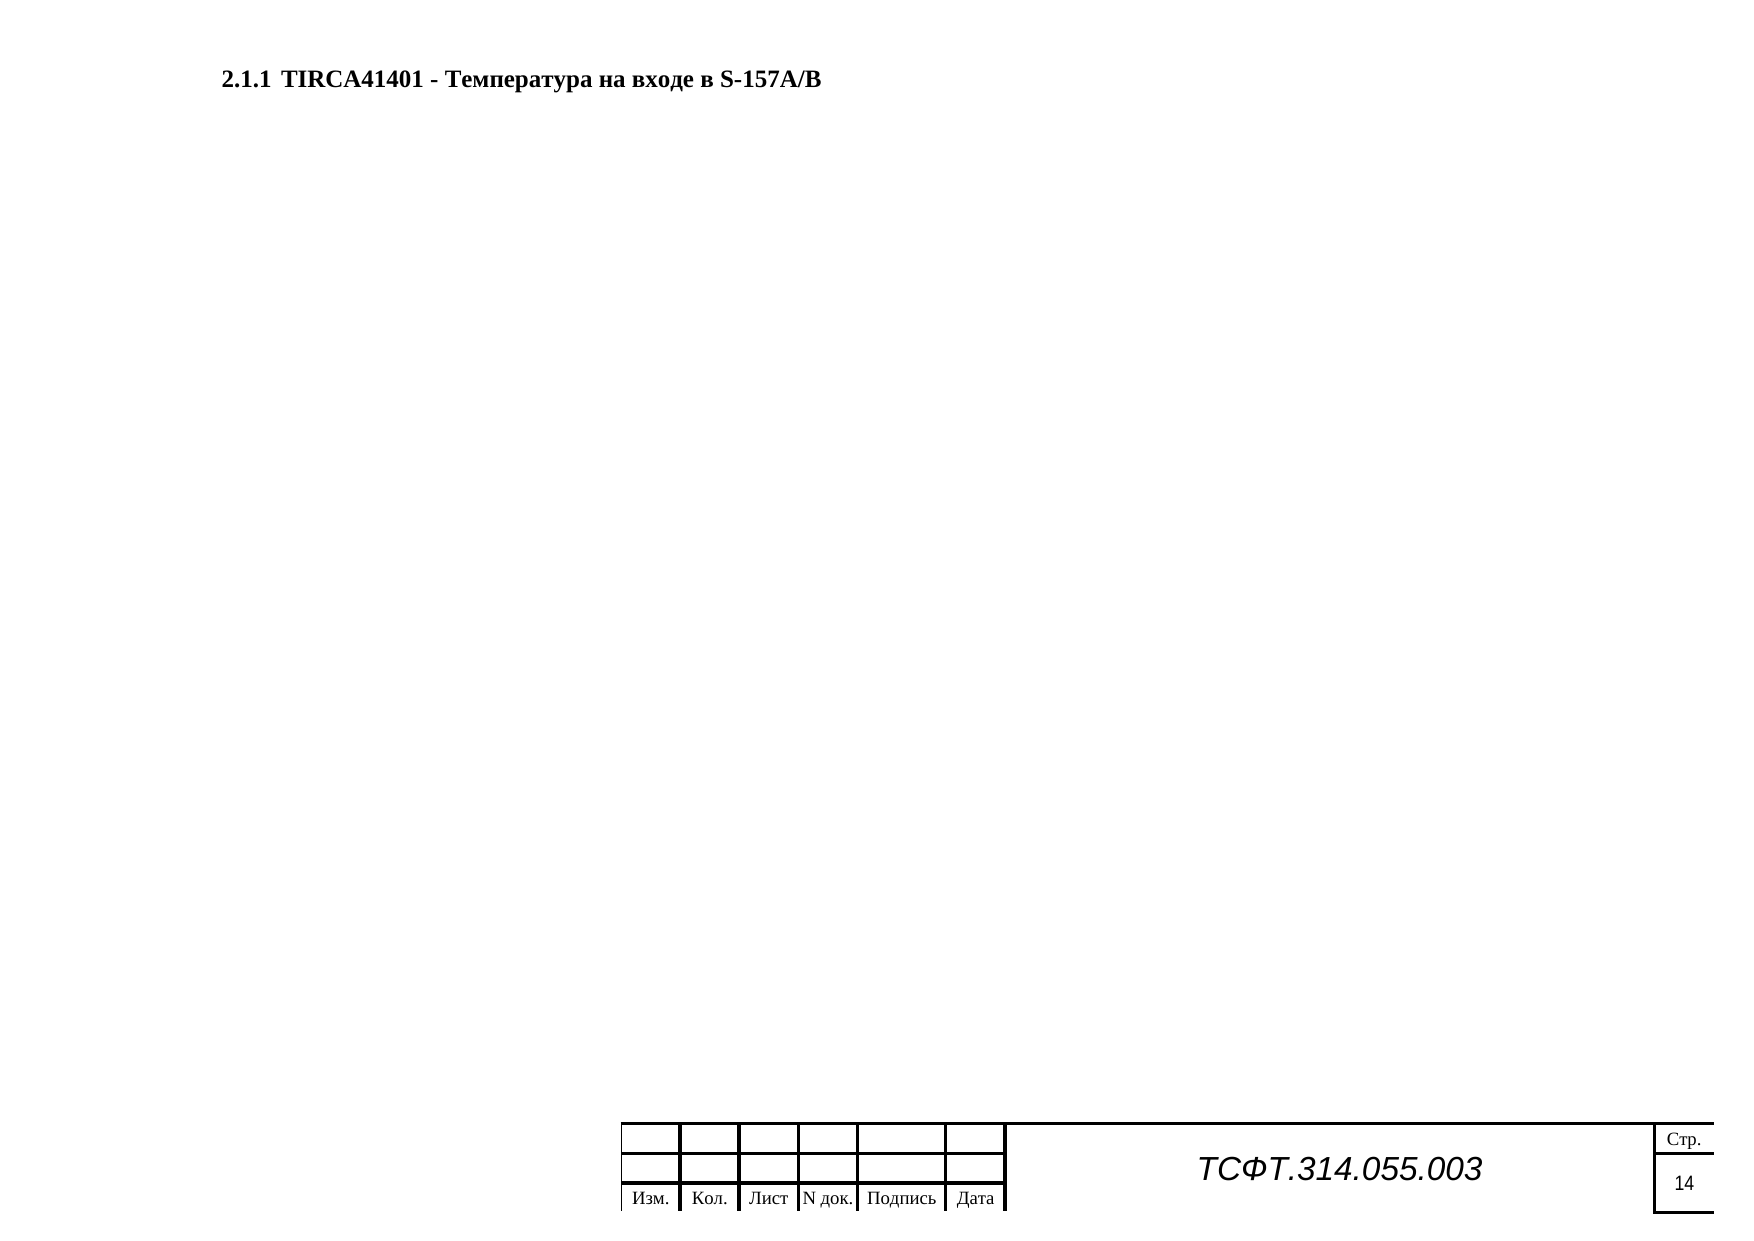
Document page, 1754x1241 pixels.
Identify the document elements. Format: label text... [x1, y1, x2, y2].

text TIRCA41401 - Температура на входе в S-157A/B [221, 64, 1576, 93]
